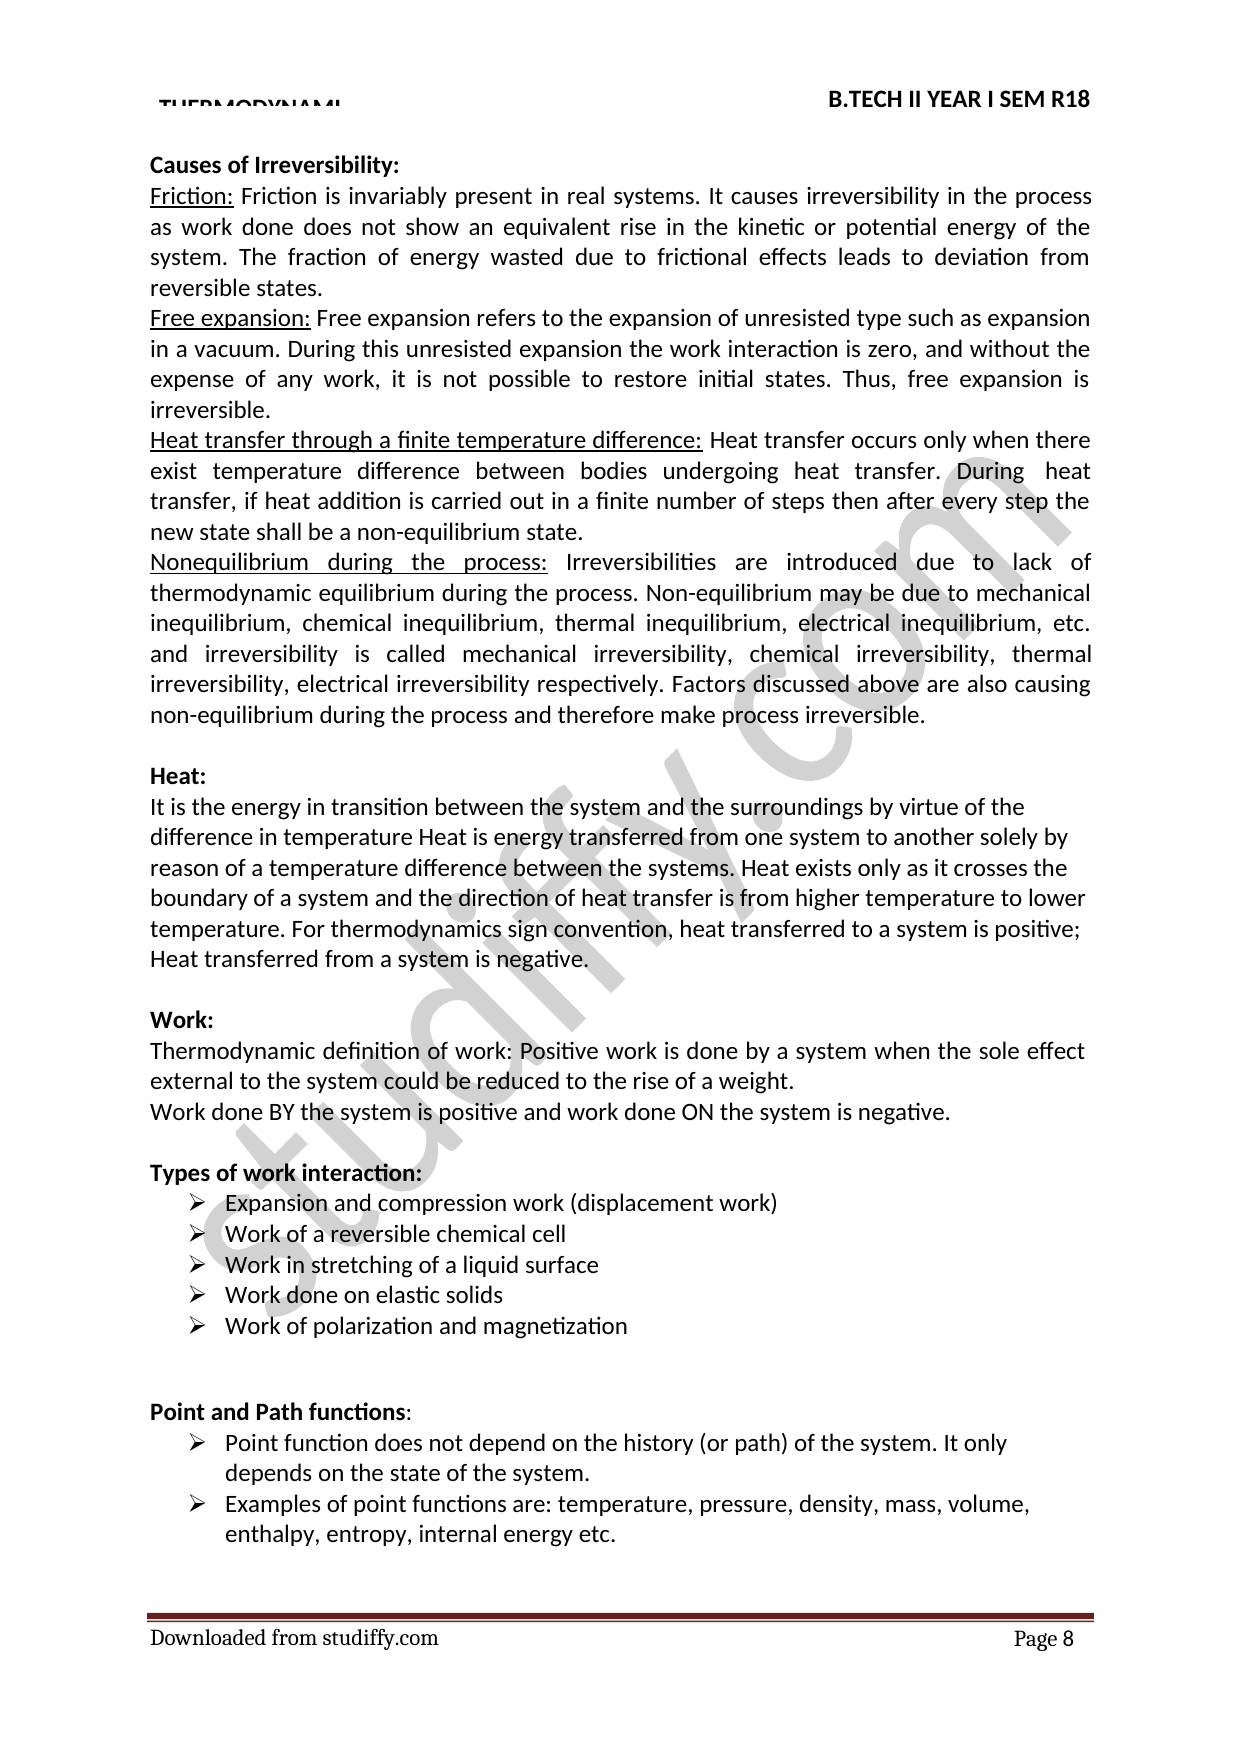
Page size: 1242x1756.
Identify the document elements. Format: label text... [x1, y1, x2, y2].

list Work in stretching of a liquid surface [187, 1249, 1123, 1279]
subtitle Work: [150, 1004, 1123, 1035]
text It is the energy in transition between the system and the surroundings by virtue of the difference in temperature Heat is energy transferred from one system to another solely by reason of a temperature difference between the systems. Heat exists only as it crosses the boundary of a system and the direction of heat transfer is from higher temperature to lower temperature. For thermodynamics sign convention, heat transferred to a system is positive; Heat transferred from a system is negative. [150, 791, 1089, 974]
list Work done on elastic solids [187, 1279, 1123, 1310]
subtitle Causes of Irreversibility: [150, 150, 1123, 180]
text Free expansion: Free expansion refers to the expansion of unresisted type such as expansion in a vacuum. During this unresisted expansion the work interaction is zero, and without the expense of any work, it is not possible to restore initial states. Thus, free expansion is irreversible. [150, 302, 1092, 424]
text Friction: Friction is invariably present in real systems. It causes irreversibility in the process as work done does not show an equivalent rise in the kinetic or potential energy of the system. The fraction of energy wasted due to frictional effects leads to deviation from reversible states. [150, 180, 1092, 302]
list Examples of point functions are: temperature, pressure, density, mass, volume, enthalpy, entropy, internal energy etc. [187, 1488, 1032, 1549]
text Nonequilibrium during the process: Irreversibilities are introduced due to lack of thermodynamic equilibrium during the process. Non-equilibrium may be due to mechanical inequilibrium, chemical inequilibrium, thermal inequilibrium, electrical inequilibrium, etc. and irreversibility is called mechanical irreversibility, chemical irreversibility, thermal irreversibility, electrical irreversibility respectively. Factors discussed above are also causing non-equilibrium during the process and therefore make process irreversible. [150, 547, 1092, 730]
list Expansion and compression work (displacement work) [187, 1187, 1123, 1218]
subtitle Types of work interaction: [150, 1157, 1123, 1187]
subtitle Point and Path functions: [150, 1396, 1123, 1427]
list Work of a reversible chemical cell [187, 1218, 1123, 1248]
list Work of polarization and magnetization [187, 1310, 1123, 1340]
text Work done BY the system is positive and work done ON the system is negative. [150, 1096, 1123, 1127]
text Thermodynamic definition of work: Positive work is done by a system when the sole effect external to the system could be reduced to the rise of a weight. [150, 1035, 1123, 1096]
text Heat transfer through a finite temperature difference: Heat transfer occurs only when there exist temperature difference between bodies undergoing heat transfer. During heat transfer, if heat addition is carried out in a finite number of steps then after every step the new state shall be a non-equilibrium state. [150, 424, 1092, 547]
subtitle Heat: [150, 760, 1123, 791]
list Point function does not depend on the history (or path) of the system. It only depends on the state of the system. [187, 1427, 1009, 1488]
